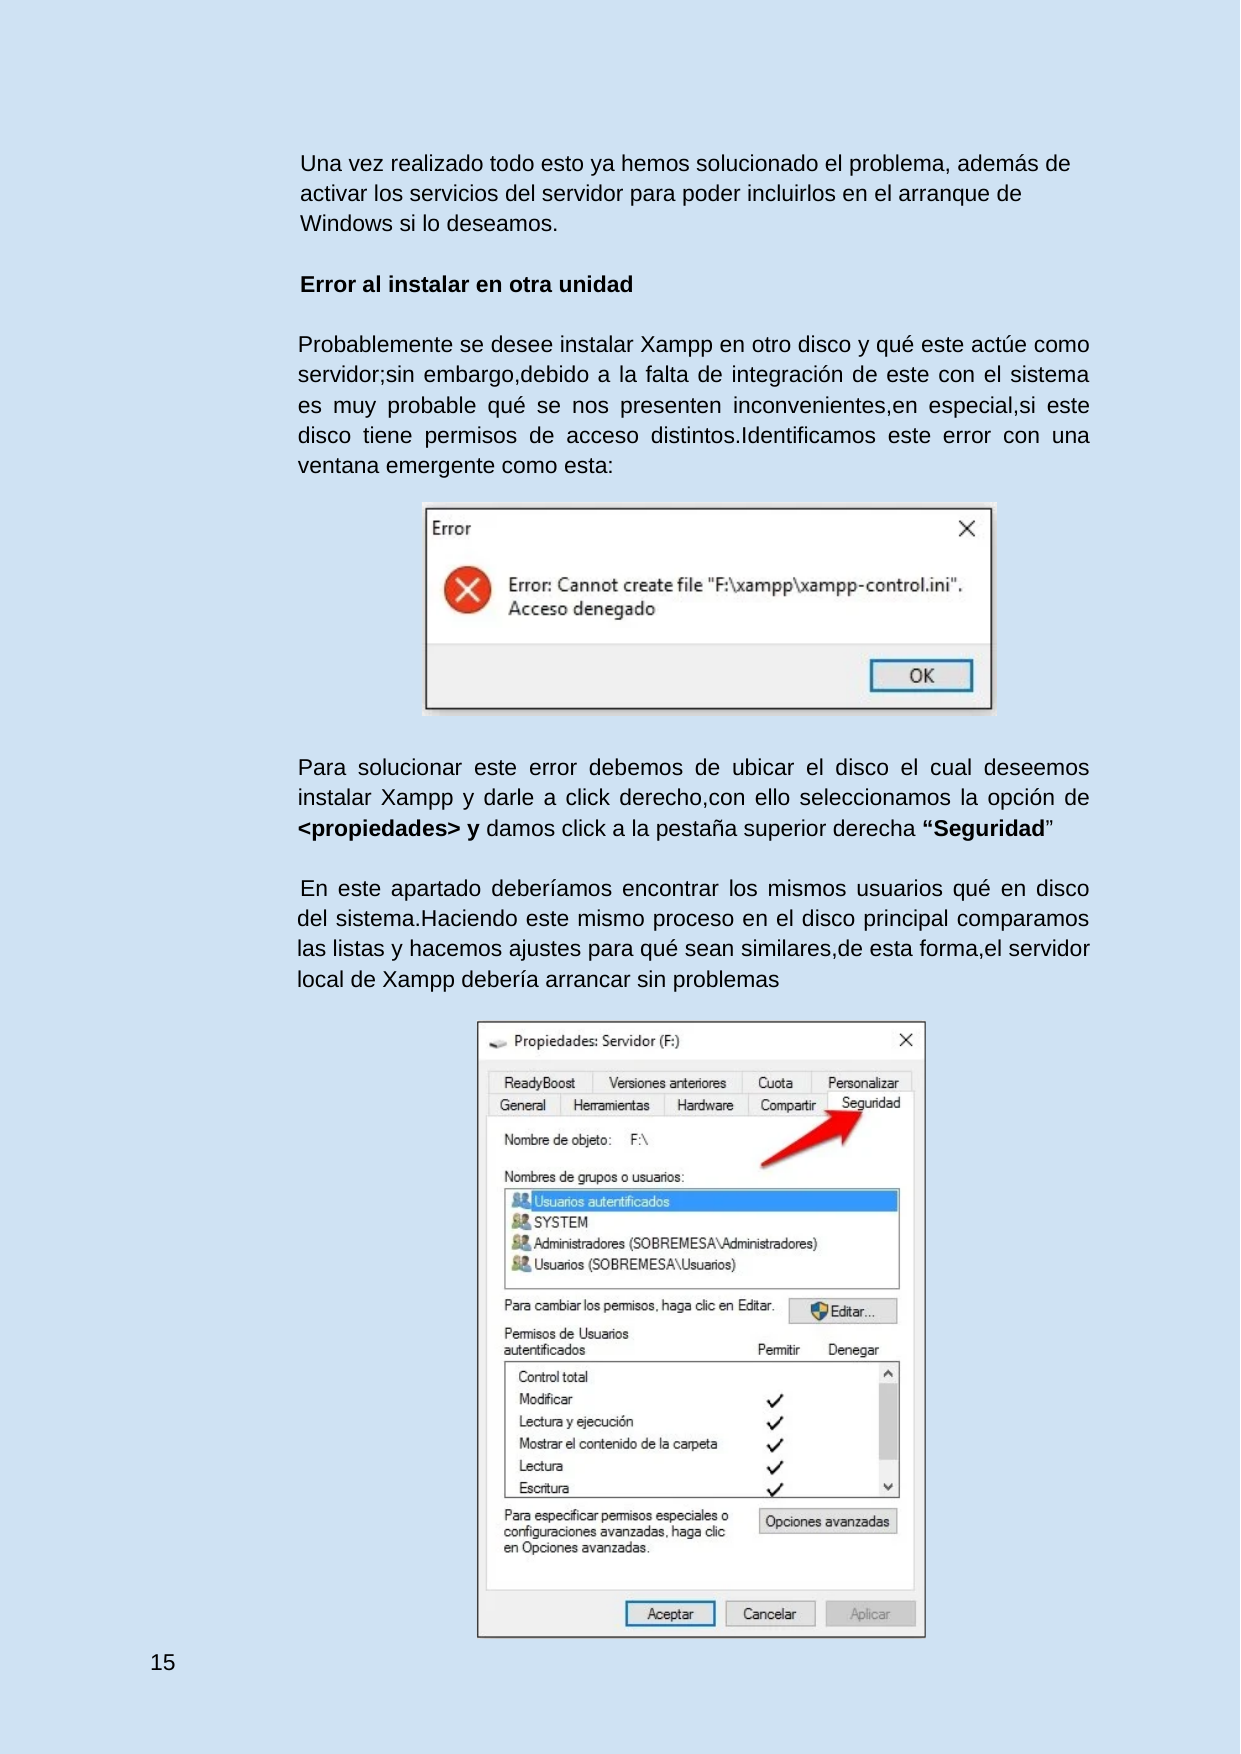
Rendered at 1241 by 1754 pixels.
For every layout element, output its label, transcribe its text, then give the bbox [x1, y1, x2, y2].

text Una vez realizado todo esto ya hemos solucionado el problema, además de activar los servicios del servidor para poder incluirlos en el arranque de Windows si lo deseamos. [300, 150, 1090, 237]
text Para solucionar este error debemos de ubicar el disco el cual deseemos instalar Xampp y darle a click derecho,con ello seleccionamos la opción de <propiedades> y damos click a la pestaña superior derecha “Seguridad” [298, 754, 1090, 841]
text Probablemente se desee instalar Xampp en otro disco y qué este actúe como servidor;sin embargo,debido a la falta de integración de este con el sistema es muy probable qué se nos presenten inconvenientes,en especial,si este disco tiene permisos de acceso distintos.Identificamos este error con una ventana emergente como esta: [298, 331, 1090, 478]
picture [476, 1020, 926, 1639]
text En este apartado deberíamos encontrar los mismos usuarios qué en disco del sistema.Haciendo este mismo proceso en el disco principal comparamos las listas y hacemos ajustes para qué sean similares,de esta forma,el servidor local de Xampp debería arrancar sin problemas [297, 875, 1090, 992]
picture [421, 502, 997, 716]
text Error al instalar en otra unidad [225, 271, 1090, 297]
